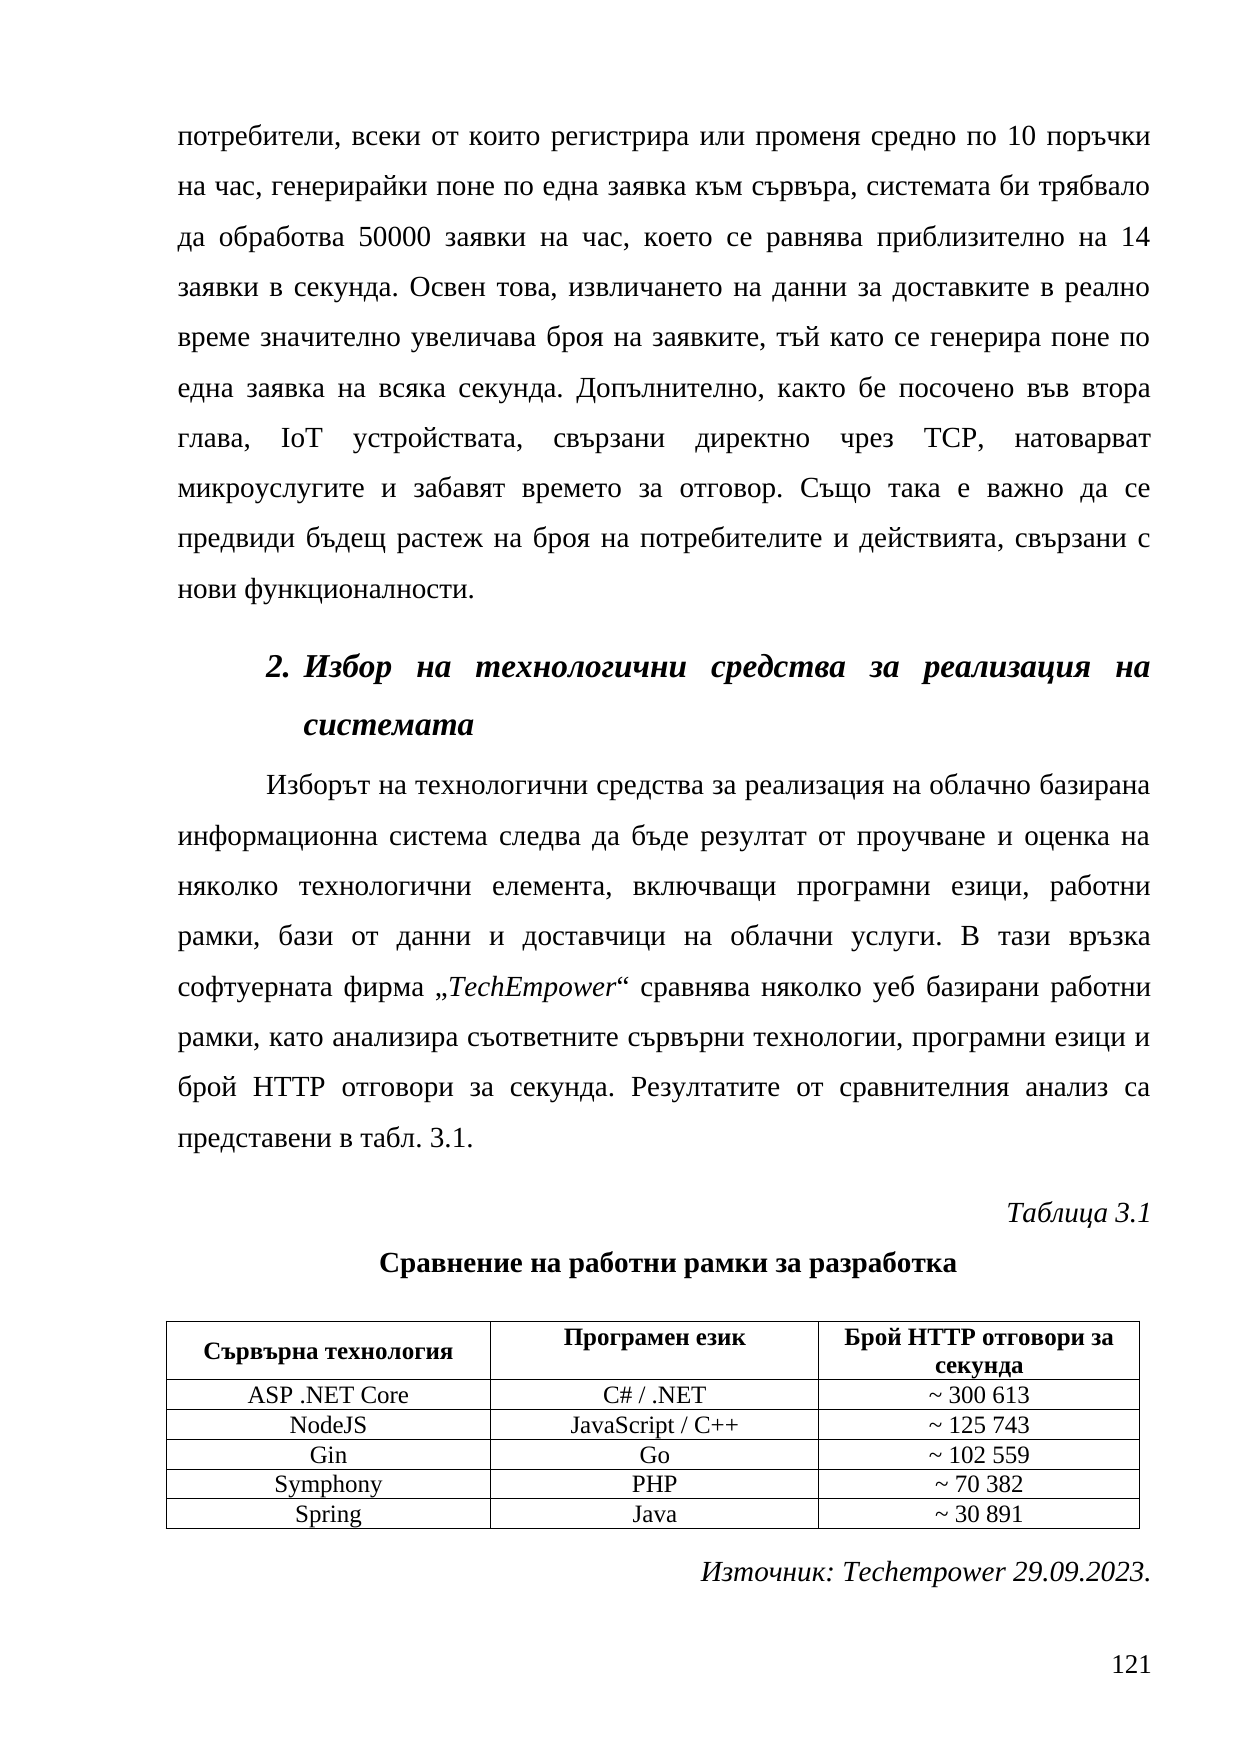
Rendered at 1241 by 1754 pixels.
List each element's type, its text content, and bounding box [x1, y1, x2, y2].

table_header Сървърна технология [167, 1322, 490, 1379]
table_header Програмен език [491, 1322, 818, 1379]
table_cell NodeJS [167, 1410, 490, 1439]
table_cell ASP .NET Core [167, 1380, 490, 1409]
title Източник: Тechempower 29.09.2023. [177, 1554, 1152, 1588]
subtitle Избор на технологични средства за реализация на системата [266, 646, 1152, 742]
table_header Брой HTTP отговори за секунда [819, 1322, 1139, 1379]
table_cell Go [491, 1440, 818, 1468]
table_cell ~ 70 382 [819, 1470, 1139, 1498]
table_cell ~ 30 891 [819, 1499, 1139, 1528]
table_cell ~ 125 743 [819, 1410, 1139, 1439]
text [177, 118, 1152, 604]
table_cell Java [491, 1499, 818, 1528]
table_cell Spring [167, 1499, 490, 1528]
table_cell ~ 300 613 [819, 1380, 1139, 1409]
table_cell Symphony [167, 1470, 490, 1498]
title Таблица 3.1 [177, 1195, 1152, 1228]
table_cell C# / .NET [491, 1380, 818, 1409]
table_cell Gin [167, 1440, 490, 1468]
table_cell ~ 102 559 [819, 1440, 1139, 1468]
table_cell PHP [491, 1470, 818, 1498]
text Изборът на технологични средства за реализация на облачно базирана информационна система следва да бъде резултат от проучване и оценка на няколко технологични елемента, включващи програмни езици, работни рамки, бази от данни и доставчици на облачни услуги. В тази връзка софтуерната фирма „TechEmpower“ сравнява няколко уеб базирани работни рамки, като анализира съответните сървърни технологии, програмни езици и брой HTTP отговори за секунда. Резултатите от сравнителния анализ са представени в табл. 3.1. [177, 767, 1152, 1153]
table_cell JavaScript / C++ [491, 1410, 818, 1439]
title Сравнение на работни рамки за разработка [177, 1245, 1152, 1279]
